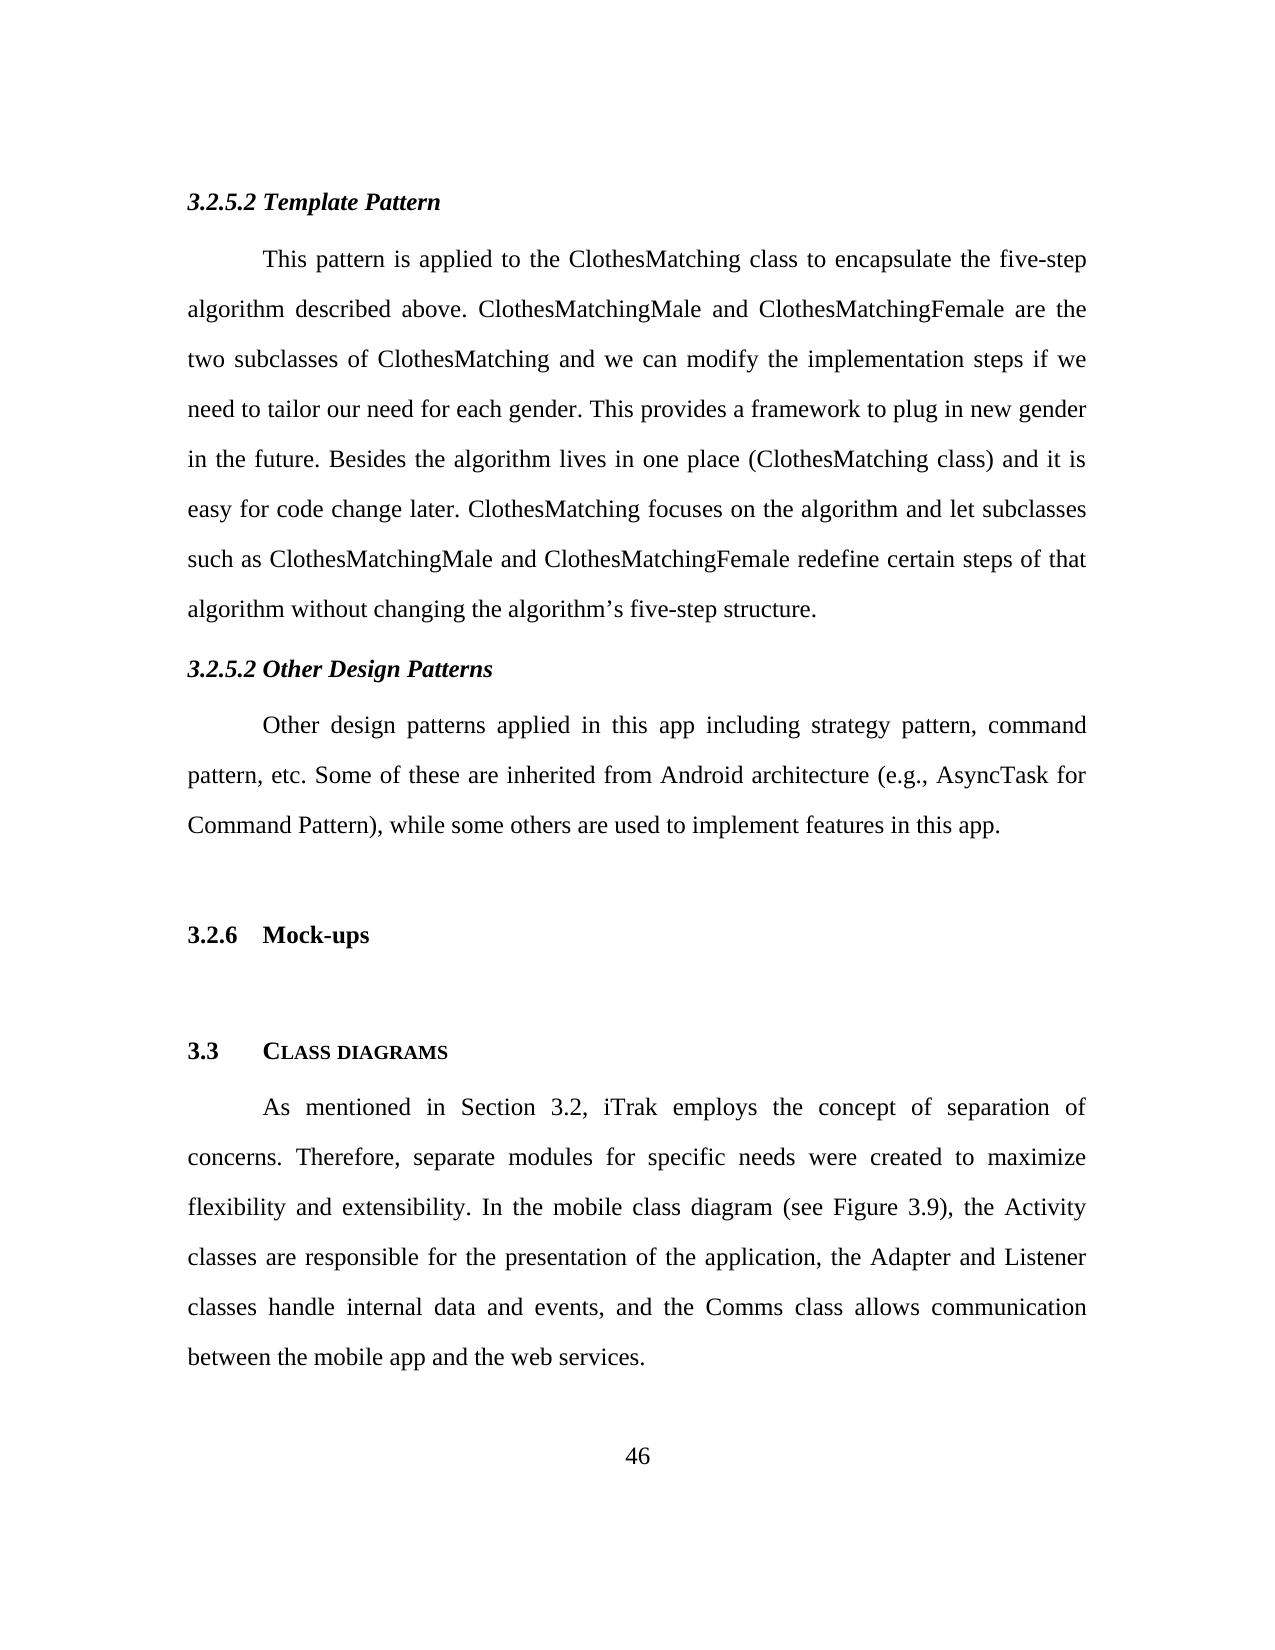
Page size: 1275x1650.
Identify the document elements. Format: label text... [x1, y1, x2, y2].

text As mentioned in Section 3.2, iTrak employs the concept of separation of concerns. Therefore, separate modules for specific needs were created to maximize flexibility and extensibility. In the mobile class diagram (see Figure 3.9), the Activity classes are responsible for the presentation of the application, the Adapter and Listener classes handle internal data and events, and the Comms class allows communication between the mobile app and the web services. [187, 1071, 1087, 1371]
subtitle 3.2.6 Mock-ups [187, 920, 1087, 949]
subtitle 3.2.5.2 Other Design Patterns [187, 654, 1087, 682]
text This pattern is applied to the ClothesMatching class to encapsulate the five-step algorithm described above. ClothesMatchingMale and ClothesMatchingFemale are the two subclasses of ClothesMatching and we can modify the implementation steps if we need to tailor our need for each gender. This provides a framework to plug in new gender in the future. Besides the algorithm lives in one place (ClothesMatching class) and it is easy for code change later. ClothesMatching focuses on the algorithm and let subclasses such as ClothesMatchingMale and ClothesMatchingFemale redefine certain steps of that algorithm without changing the algorithm’s five-step structure. [187, 222, 1087, 622]
text Other design patterns applied in this app including strategy pattern, command pattern, etc. Some of these are inherited from Android architecture (e.g., AsyncTask for Command Pattern), while some others are used to implement features in this app. [187, 689, 1087, 839]
subtitle 3.3 Class diagrams [187, 1036, 1087, 1065]
subtitle 3.2.5.2 Template Pattern [187, 187, 1087, 216]
